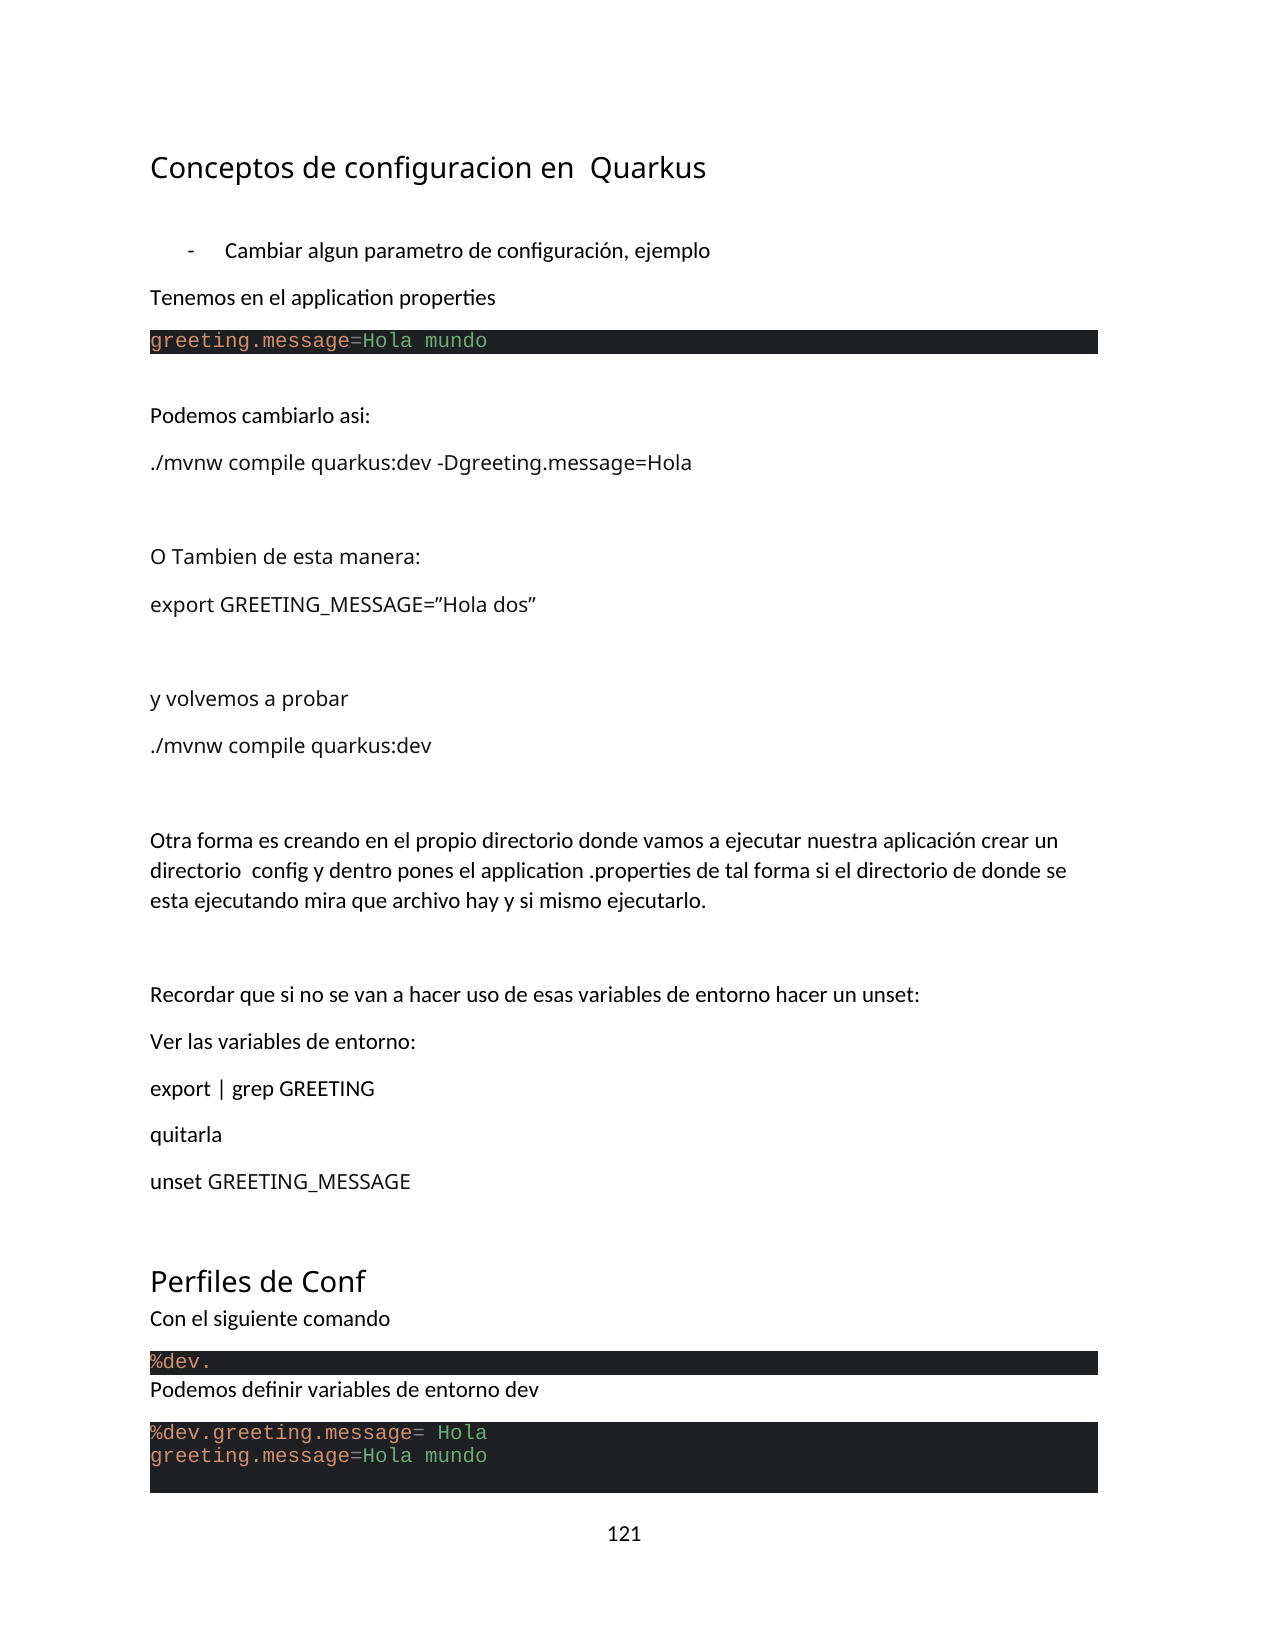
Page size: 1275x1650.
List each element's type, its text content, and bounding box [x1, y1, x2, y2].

text %dev. [150, 1351, 1098, 1375]
text y volvemos a probar [150, 684, 1098, 713]
text Podemos cambiarlo asi: [150, 401, 1098, 429]
list Cambiar algun parametro de configuración, ejemplo [187, 237, 1098, 265]
text Recordar que si no se van a hacer uso de esas variables de entorno hacer un unset: [150, 980, 1098, 1008]
text ./mvnw compile quarkus:dev [150, 732, 1098, 760]
text Otra forma es creando en el propio directorio donde vamos a ejecutar nuestra aplicación crear un directorio config y dentro pones el application .properties de tal forma si el directorio de donde se esta ejecutando mira que archivo hay y si mismo ejecutarlo. [150, 826, 1098, 914]
text ./mvnw compile quarkus:dev -Dgreeting.message=Hola [150, 448, 1098, 476]
text O Tambien de esta manera: [150, 542, 1098, 571]
subtitle Perfiles de Conf [150, 1262, 1098, 1301]
text Ver las variables de entorno: [150, 1027, 1098, 1055]
text unset GREETING_MESSAGE [150, 1167, 1098, 1196]
text export | grep GREETING [150, 1074, 1098, 1102]
text quitarla [150, 1121, 1098, 1148]
text export GREETING_MESSAGE=”Hola dos” [150, 590, 1098, 618]
text Podemos definir variables de entorno dev [150, 1375, 1098, 1403]
text Con el siguiente comando [150, 1304, 1098, 1332]
text greeting.message=Hola mundo [150, 1445, 1098, 1469]
text greeting.message=Hola mundo [150, 330, 1098, 354]
text %dev.greeting.message= Hola [150, 1422, 1098, 1445]
text Tenemos en el application properties [150, 283, 1098, 312]
subtitle Conceptos de configuracion en Quarkus [150, 147, 1098, 187]
